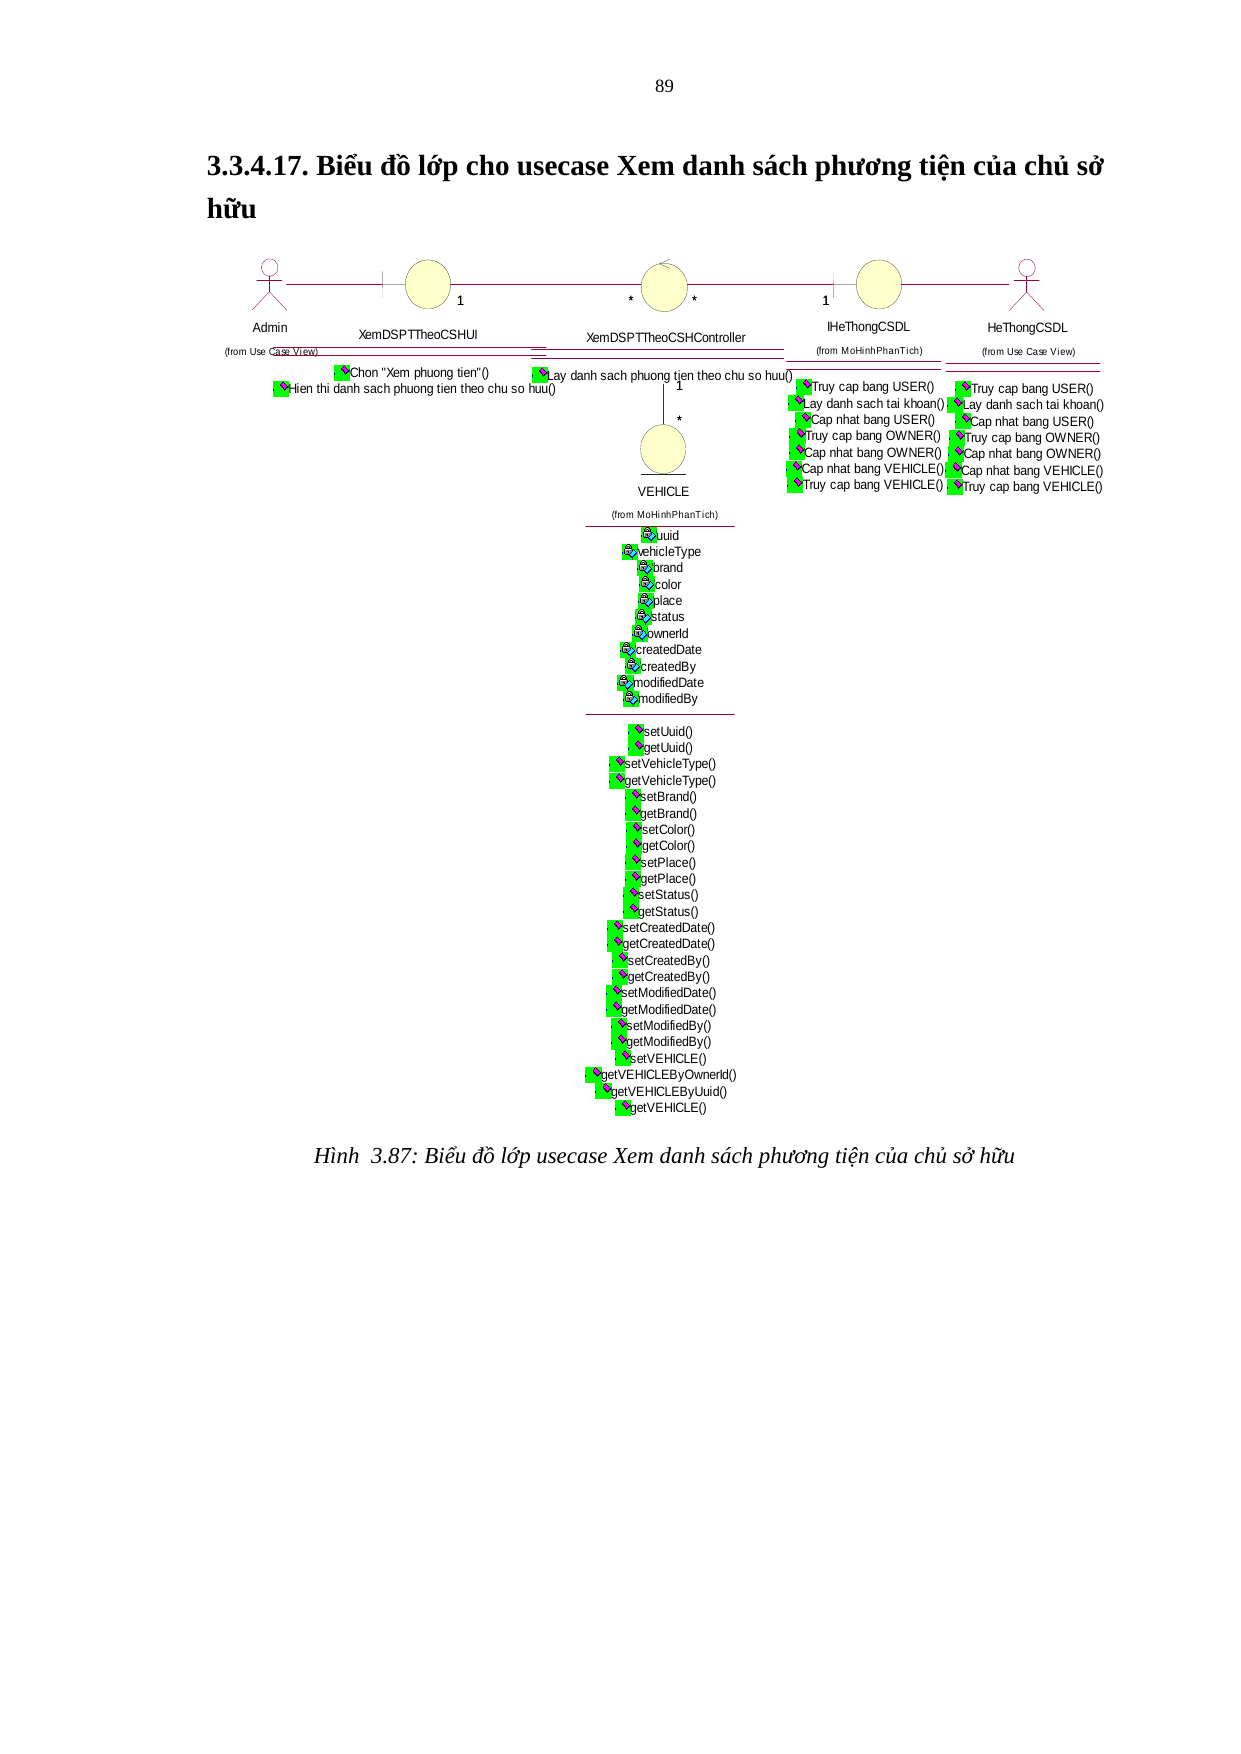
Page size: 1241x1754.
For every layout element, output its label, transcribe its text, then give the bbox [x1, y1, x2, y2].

subtitle 3.3.4.17. Biểu đồ lớp cho usecase Xem danh sách phương tiện của chủ sở hữu [207, 148, 1122, 225]
